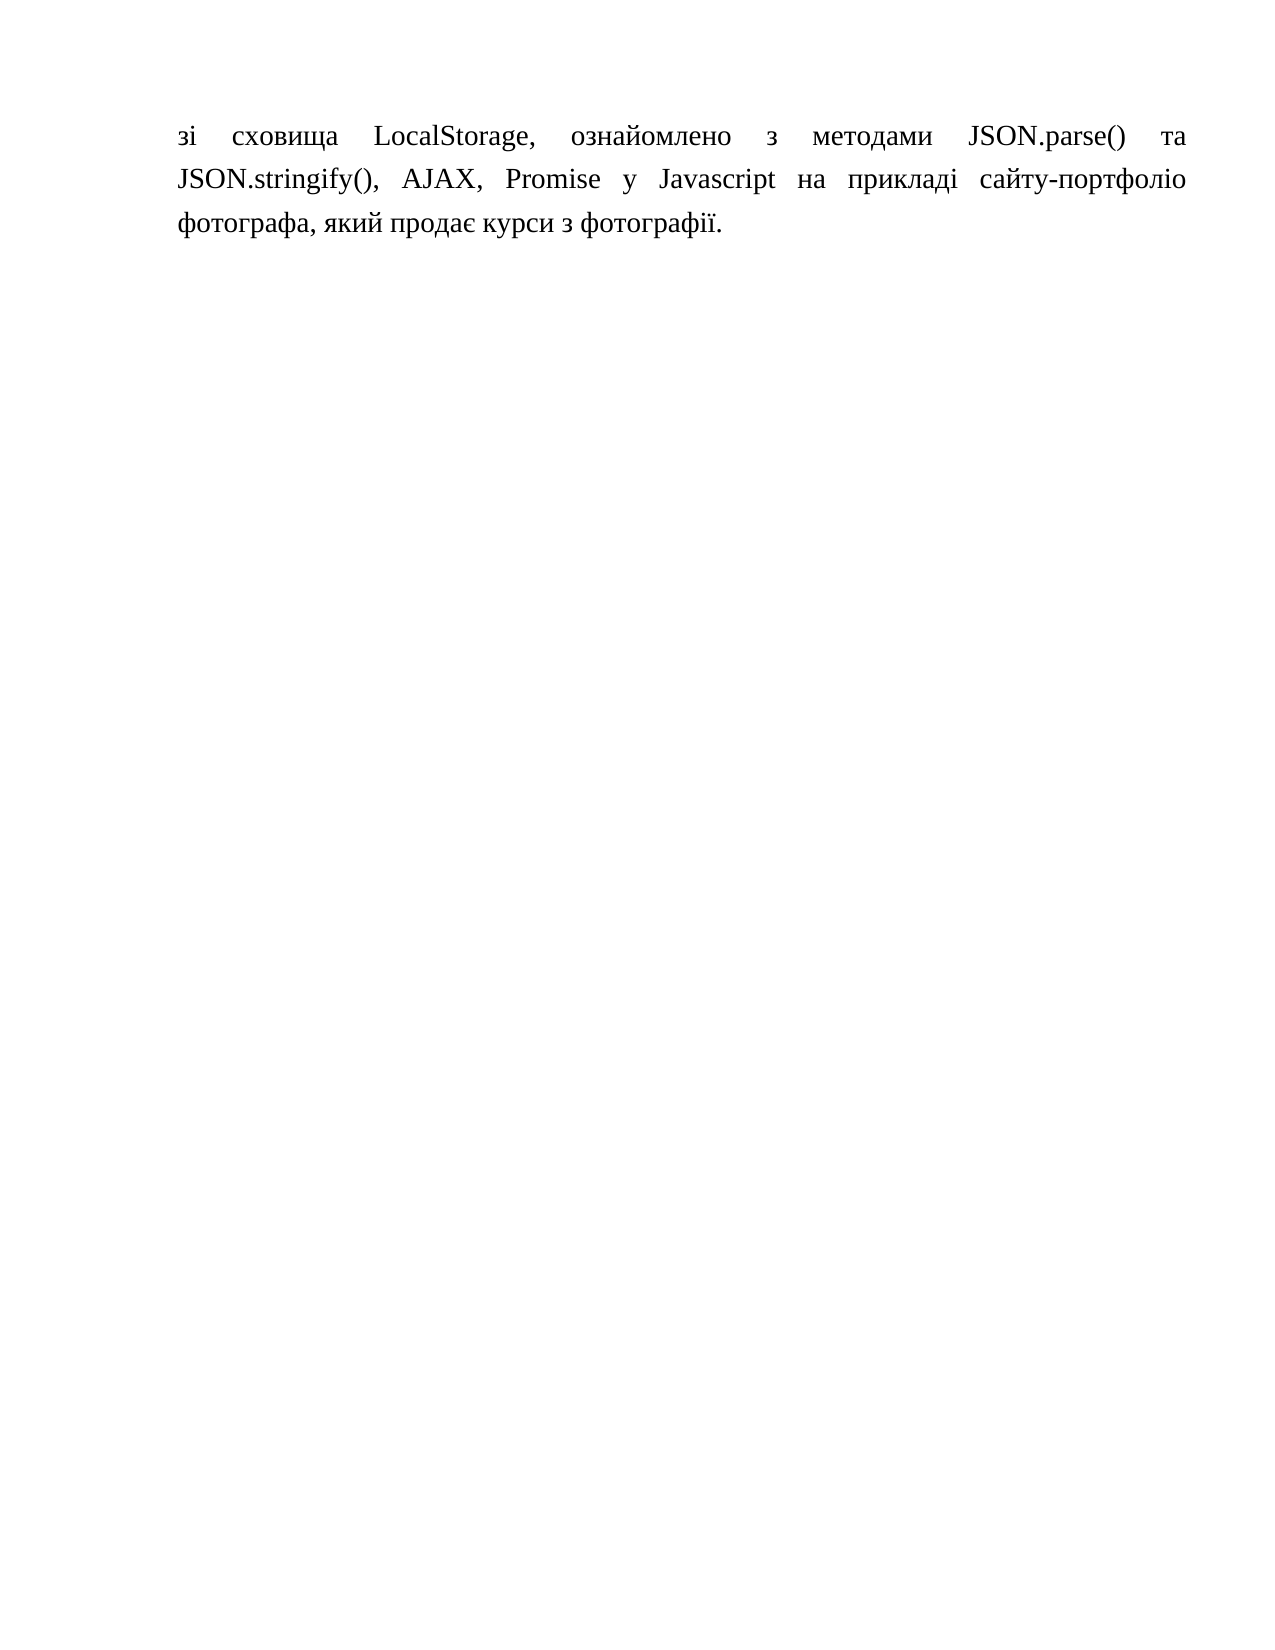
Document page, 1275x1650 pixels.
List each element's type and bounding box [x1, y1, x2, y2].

text [177, 118, 1186, 239]
